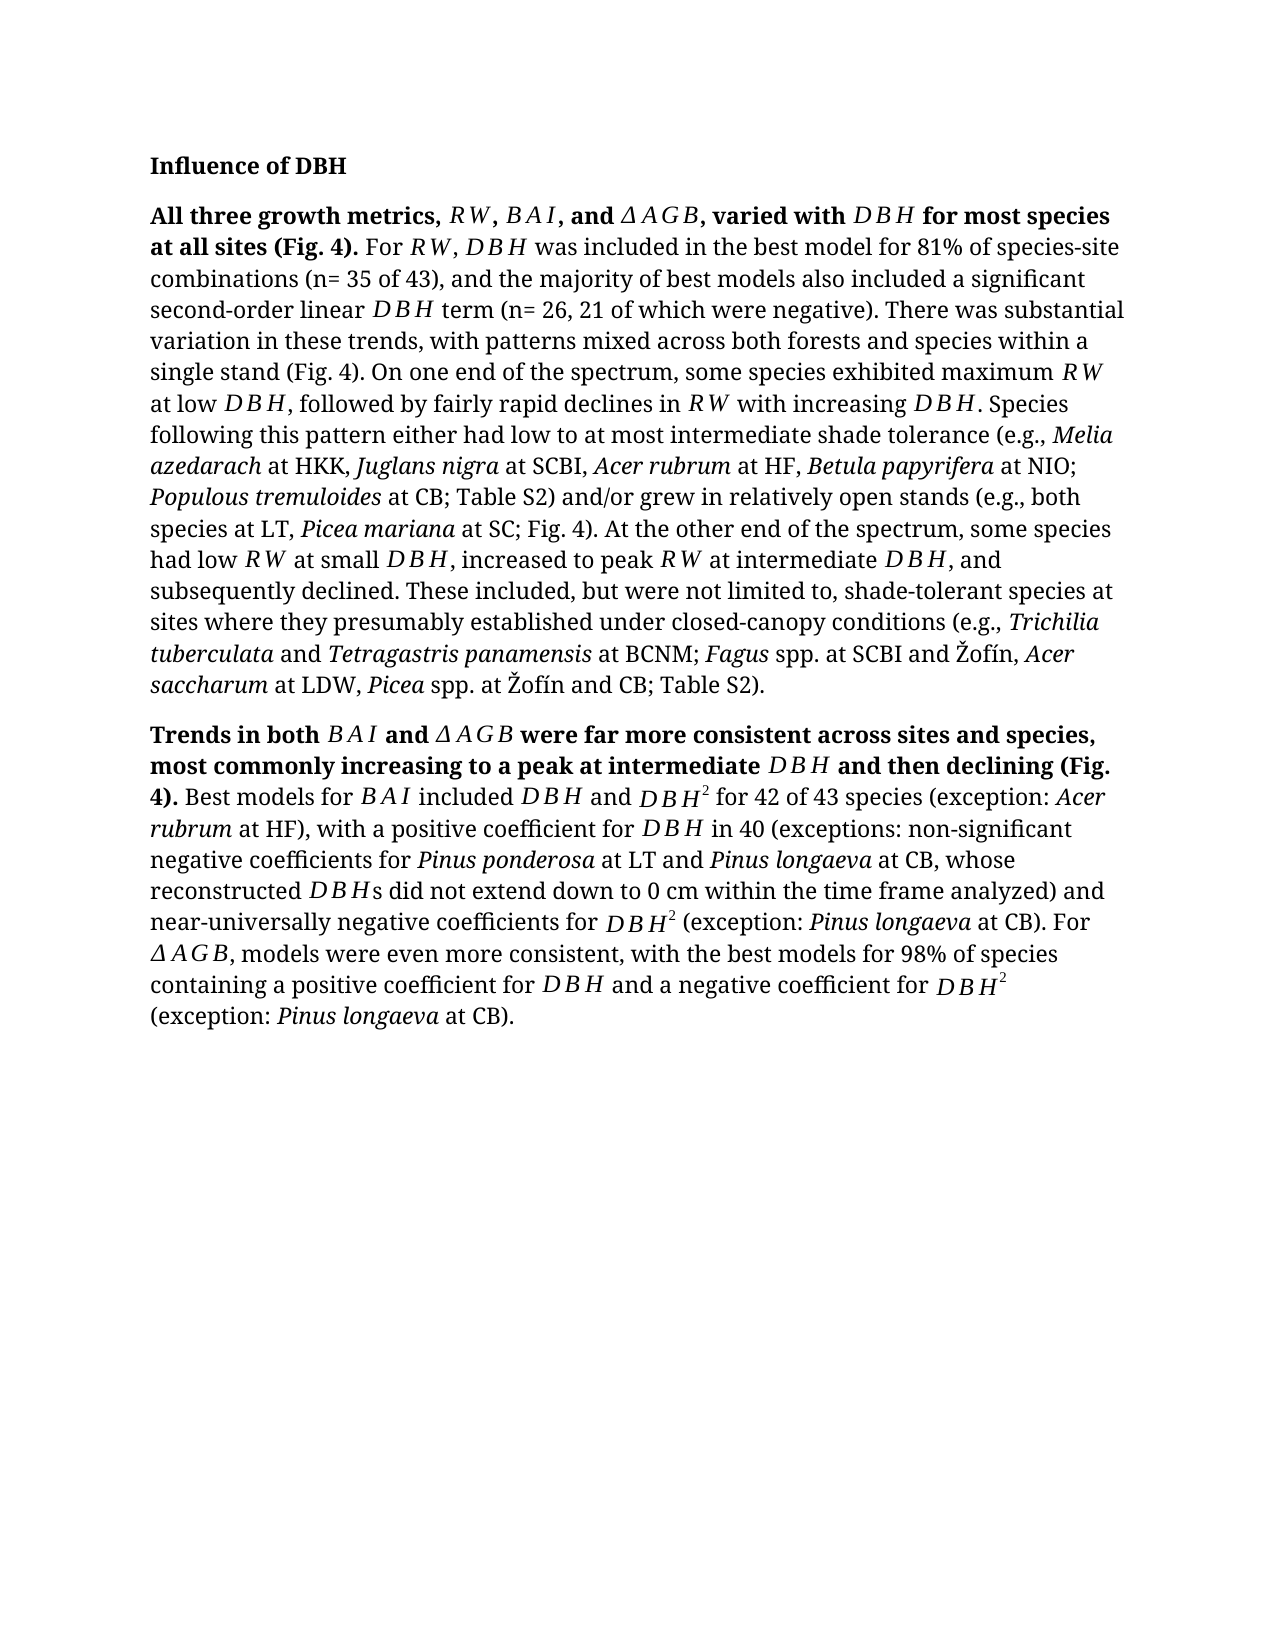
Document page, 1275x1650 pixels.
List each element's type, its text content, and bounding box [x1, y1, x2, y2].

text All three growth metrics, , , and , varied with for most species at all sites (Fig. 4). For , was included in the best model for 81% of species-site combinations (n= 35 of 43), and the majority of best models also included a significant second-order linear term (n= 26, 21 of which were negative). There was substantial variation in these trends, with patterns mixed across both forests and species within a single stand (Fig. 4). On one end of the spectrum, some species exhibited maximum at low , followed by fairly rapid declines in with increasing . Species following this pattern either had low to at most intermediate shade tolerance (e.g., Melia azedarach at HKK, Juglans nigra at SCBI, Acer rubrum at HF, Betula papyrifera at NIO; Populous tremuloides at CB; Table S2) and/or grew in relatively open stands (e.g., both species at LT, Picea mariana at SC; Fig. 4). At the other end of the spectrum, some species had low at small , increased to peak at intermediate , and subsequently declined. These included, but were not limited to, shade-tolerant species at sites where they presumably established under closed-canopy conditions (e.g., Trichilia tuberculata and Tetragastris panamensis at BCNM; Fagus spp. at SCBI and Žofín, Acer saccharum at LDW, Picea spp. at Žofín and CB; Table S2). [150, 200, 1125, 700]
subtitle Influence of DBH [150, 150, 1125, 181]
text Trends in both and were far more consistent across sites and species, most commonly increasing to a peak at intermediate and then declining (Fig. 4). Best models for included and for 42 of 43 species (exception: Acer rubrum at HF), with a positive coefficient for in 40 (exceptions: non-significant negative coefficients for Pinus ponderosa at LT and Pinus longaeva at CB, whose reconstructed s did not extend down to 0 cm within the time frame analyzed) and near-universally negative coefficients for (exception: Pinus longaeva at CB). For , models were even more consistent, with the best models for 98% of species containing a positive coefficient for and a negative coefficient for (exception: Pinus longaeva at CB). [150, 719, 1125, 1031]
